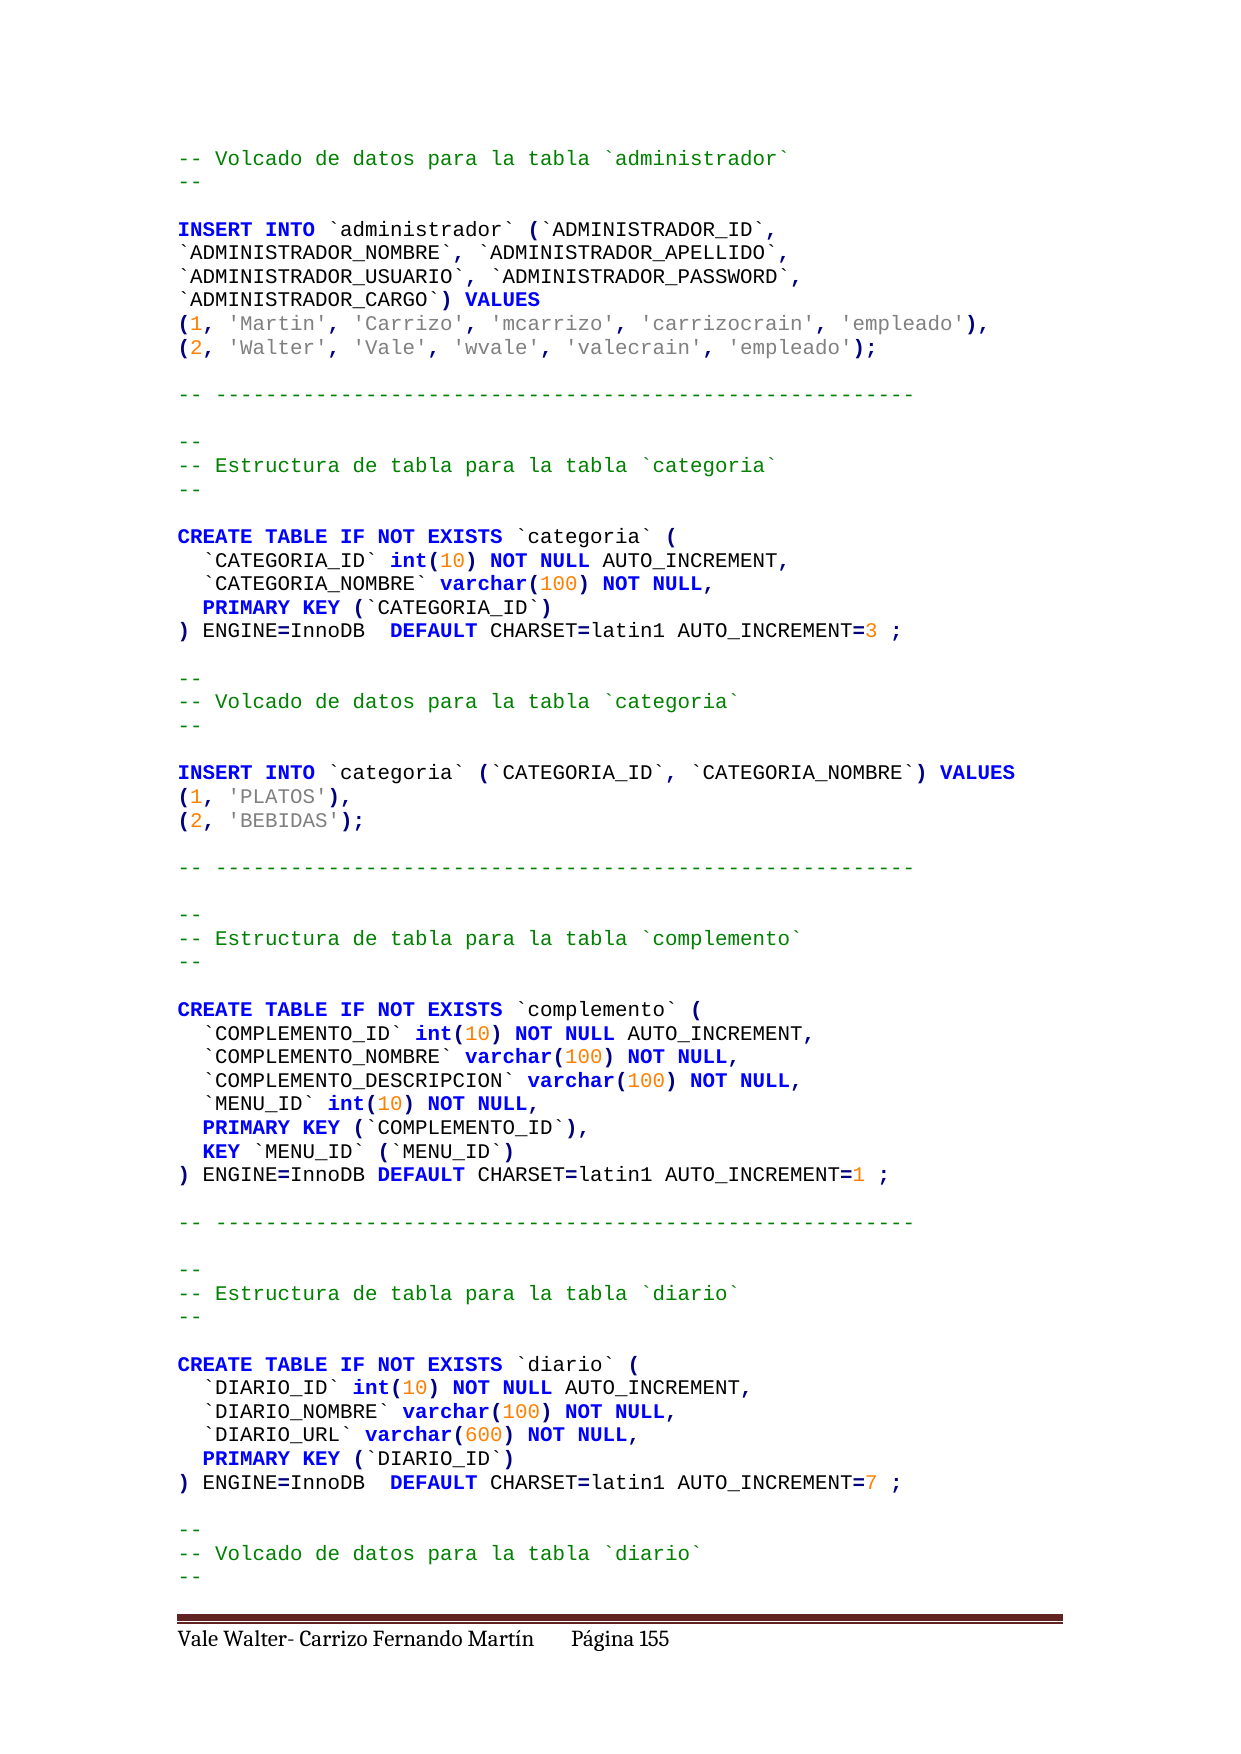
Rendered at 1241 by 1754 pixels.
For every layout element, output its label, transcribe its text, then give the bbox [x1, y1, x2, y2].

text KEY `MENU_ID` (`MENU_ID`) [177, 1141, 1063, 1164]
text `COMPLEMENTO_DESCRIPCION` varchar(100) NOT NULL, [177, 1070, 1063, 1093]
text -- [177, 1519, 1063, 1543]
text `DIARIO_NOMBRE` varchar(100) NOT NULL, [177, 1401, 1063, 1424]
text -- [177, 1306, 1063, 1330]
text -- Volcado de datos para la tabla `administrador` [177, 148, 1063, 171]
text -- [177, 904, 1063, 928]
text -- [177, 1566, 1063, 1590]
text (2, 'Walter', 'Vale', 'wvale', 'valecrain', 'empleado'); [177, 337, 1063, 360]
text `MENU_ID` int(10) NOT NULL, [177, 1093, 1063, 1117]
text (1, 'Martin', 'Carrizo', 'mcarrizo', 'carrizocrain', 'empleado'), [177, 313, 1063, 337]
text -- [177, 952, 1063, 975]
text -- [177, 668, 1063, 691]
text CREATE TABLE IF NOT EXISTS `complemento` ( [177, 999, 1063, 1022]
text -- Estructura de tabla para la tabla `categoria` [177, 455, 1063, 479]
text CREATE TABLE IF NOT EXISTS `categoria` ( [177, 526, 1063, 549]
text -- -------------------------------------------------------- [177, 384, 1063, 408]
text `DIARIO_ID` int(10) NOT NULL AUTO_INCREMENT, [177, 1377, 1063, 1401]
text `COMPLEMENTO_NOMBRE` varchar(100) NOT NULL, [177, 1046, 1063, 1070]
text CREATE TABLE IF NOT EXISTS `diario` ( [177, 1353, 1063, 1377]
text -- -------------------------------------------------------- [177, 857, 1063, 881]
text -- Volcado de datos para la tabla `diario` [177, 1543, 1063, 1566]
text -- [177, 431, 1063, 455]
text ) ENGINE=InnoDB DEFAULT CHARSET=latin1 AUTO_INCREMENT=1 ; [177, 1164, 1063, 1188]
text (1, 'PLATOS'), [177, 786, 1063, 810]
text -- [177, 171, 1063, 195]
text -- [177, 1259, 1063, 1283]
text INSERT INTO `categoria` (`CATEGORIA_ID`, `CATEGORIA_NOMBRE`) VALUES [177, 762, 1063, 786]
text -- Volcado de datos para la tabla `categoria` [177, 691, 1063, 715]
text PRIMARY KEY (`DIARIO_ID`) [177, 1448, 1063, 1472]
text `CATEGORIA_ID` int(10) NOT NULL AUTO_INCREMENT, [177, 549, 1063, 573]
text -- [177, 715, 1063, 739]
text PRIMARY KEY (`CATEGORIA_ID`) [177, 597, 1063, 621]
text (2, 'BEBIDAS'); [177, 810, 1063, 833]
text INSERT INTO `administrador` (`ADMINISTRADOR_ID`, `ADMINISTRADOR_NOMBRE`, `ADMINISTRADOR_APELLIDO`, `ADMINISTRADOR_USUARIO`, `ADMINISTRADOR_PASSWORD`, `ADMINISTRADOR_CARGO`) VALUES [177, 218, 1063, 313]
text `COMPLEMENTO_ID` int(10) NOT NULL AUTO_INCREMENT, [177, 1022, 1063, 1046]
text -- -------------------------------------------------------- [177, 1212, 1063, 1235]
text -- Estructura de tabla para la tabla `diario` [177, 1283, 1063, 1306]
text ) ENGINE=InnoDB DEFAULT CHARSET=latin1 AUTO_INCREMENT=3 ; [177, 621, 1063, 644]
text `DIARIO_URL` varchar(600) NOT NULL, [177, 1424, 1063, 1448]
text ) ENGINE=InnoDB DEFAULT CHARSET=latin1 AUTO_INCREMENT=7 ; [177, 1472, 1063, 1495]
text -- Estructura de tabla para la tabla `complemento` [177, 928, 1063, 952]
text PRIMARY KEY (`COMPLEMENTO_ID`), [177, 1117, 1063, 1141]
text `CATEGORIA_NOMBRE` varchar(100) NOT NULL, [177, 573, 1063, 597]
text -- [177, 479, 1063, 502]
